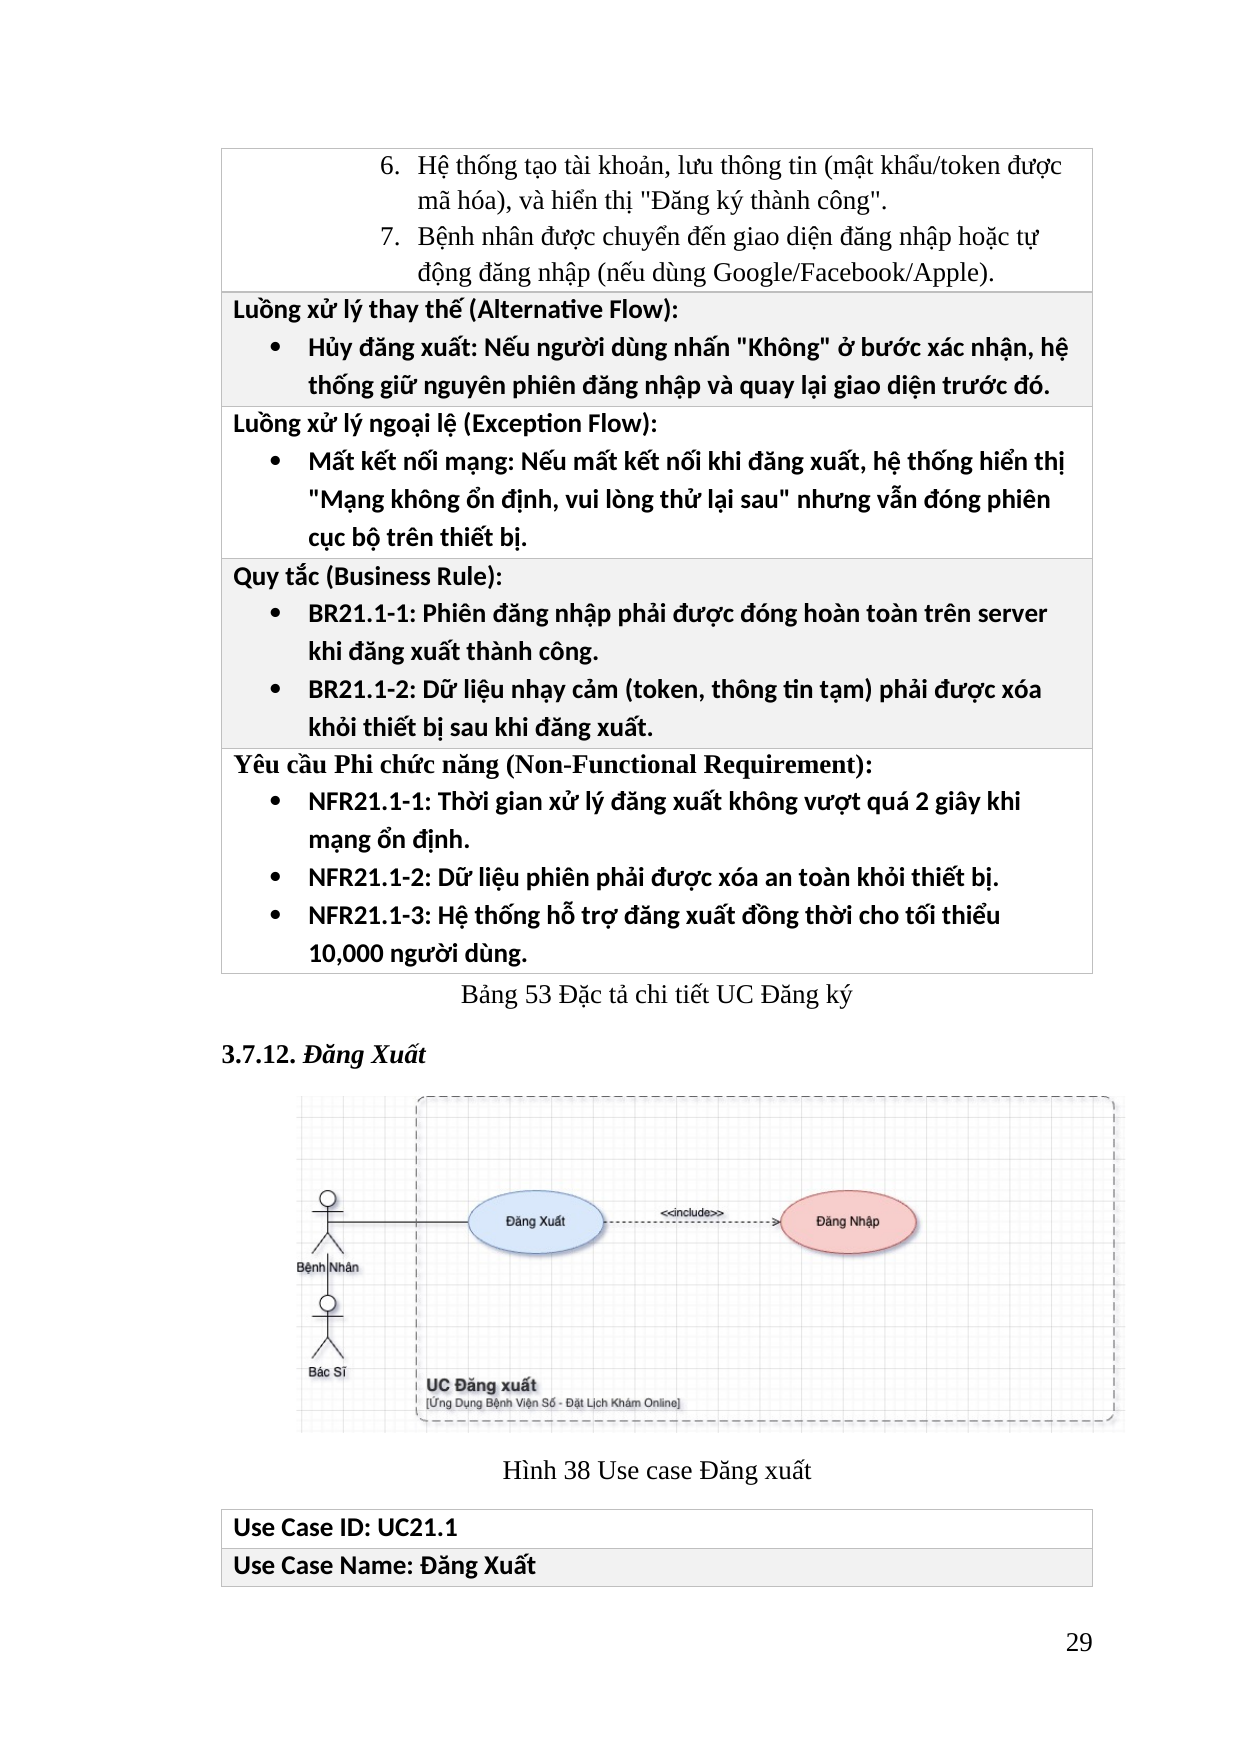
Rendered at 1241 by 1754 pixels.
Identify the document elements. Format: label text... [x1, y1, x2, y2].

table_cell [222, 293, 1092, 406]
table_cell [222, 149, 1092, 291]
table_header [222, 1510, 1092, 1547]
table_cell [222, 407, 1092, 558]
subtitle Đăng Xuất [221, 1038, 1092, 1069]
picture [296, 1096, 1126, 1433]
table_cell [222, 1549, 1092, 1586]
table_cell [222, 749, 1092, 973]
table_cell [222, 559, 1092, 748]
